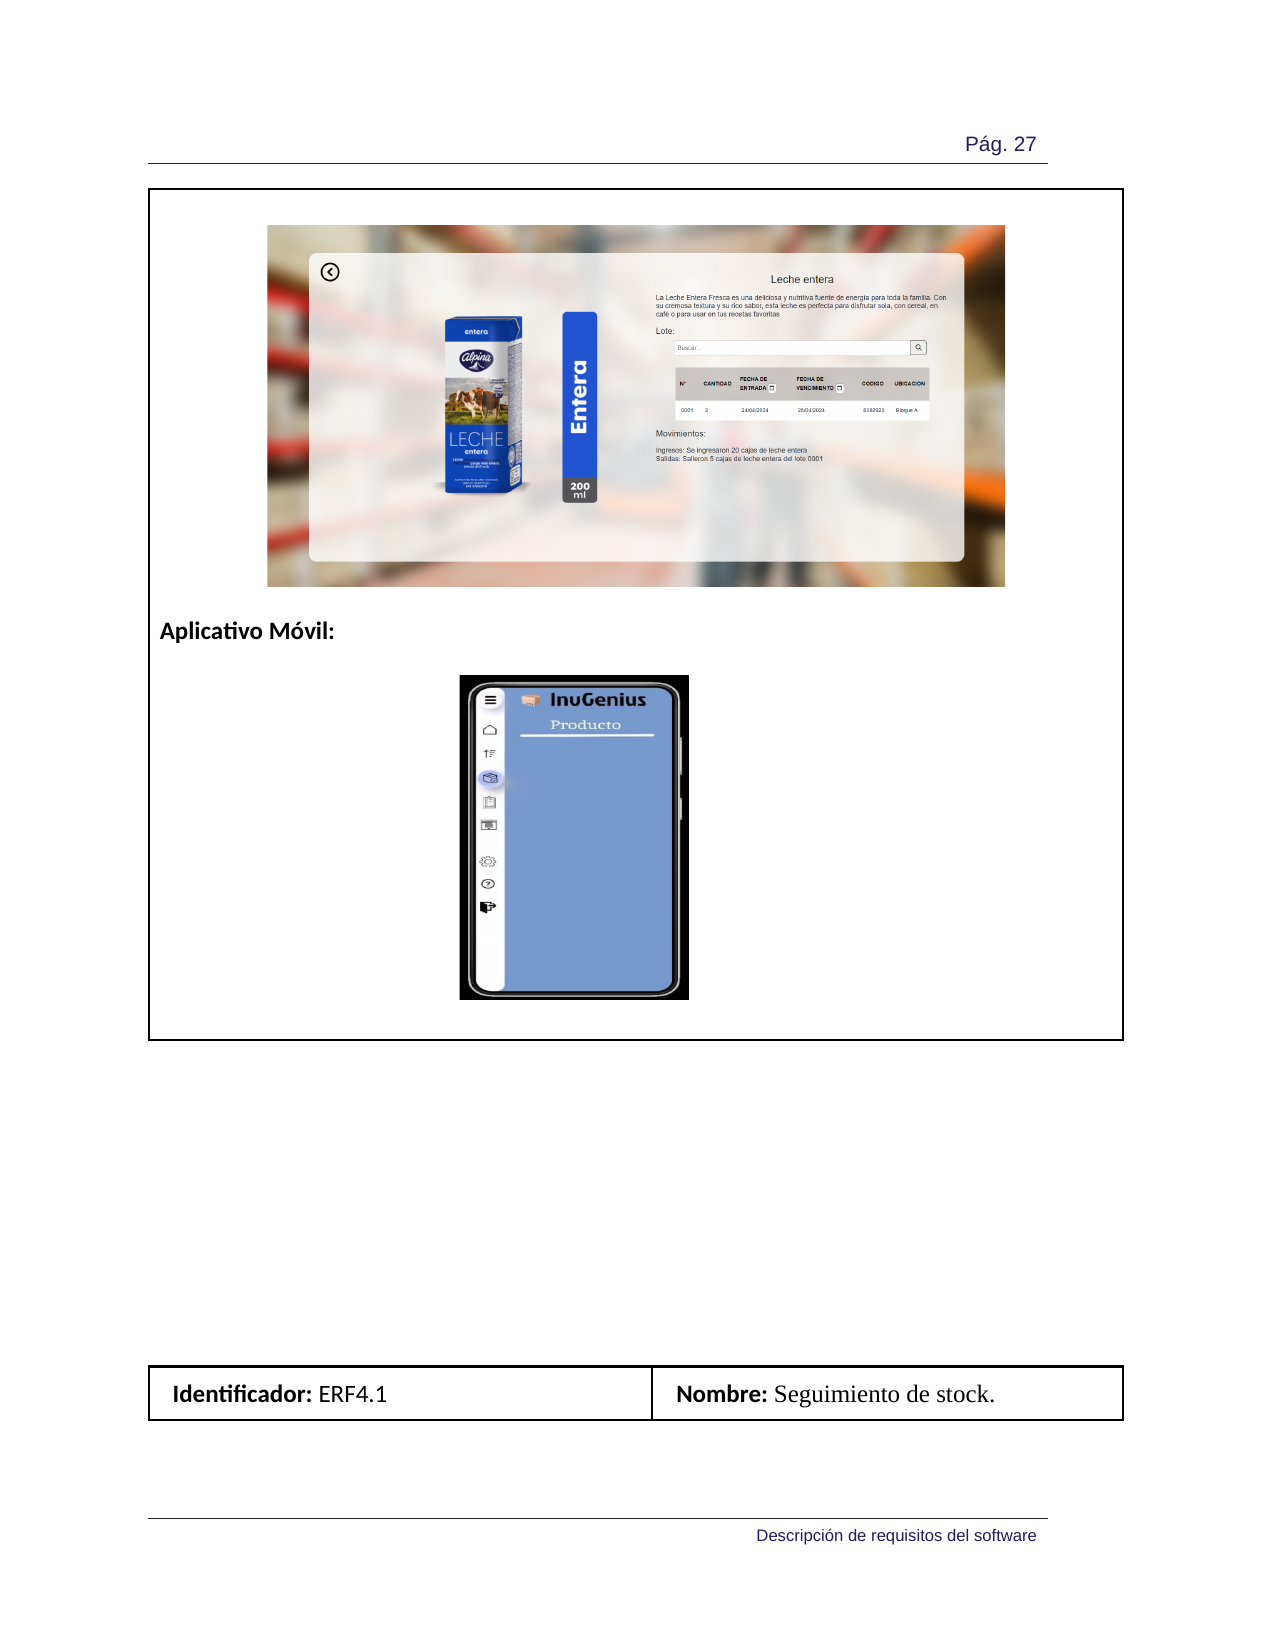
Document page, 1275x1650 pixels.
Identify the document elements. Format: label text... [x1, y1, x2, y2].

table_header Nombre: Seguimiento de stock. [653, 1368, 1122, 1419]
table_header Identificador: ERF4.1 [150, 1368, 651, 1419]
picture [267, 225, 1006, 587]
picture [459, 675, 689, 1000]
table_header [150, 190, 1122, 1039]
